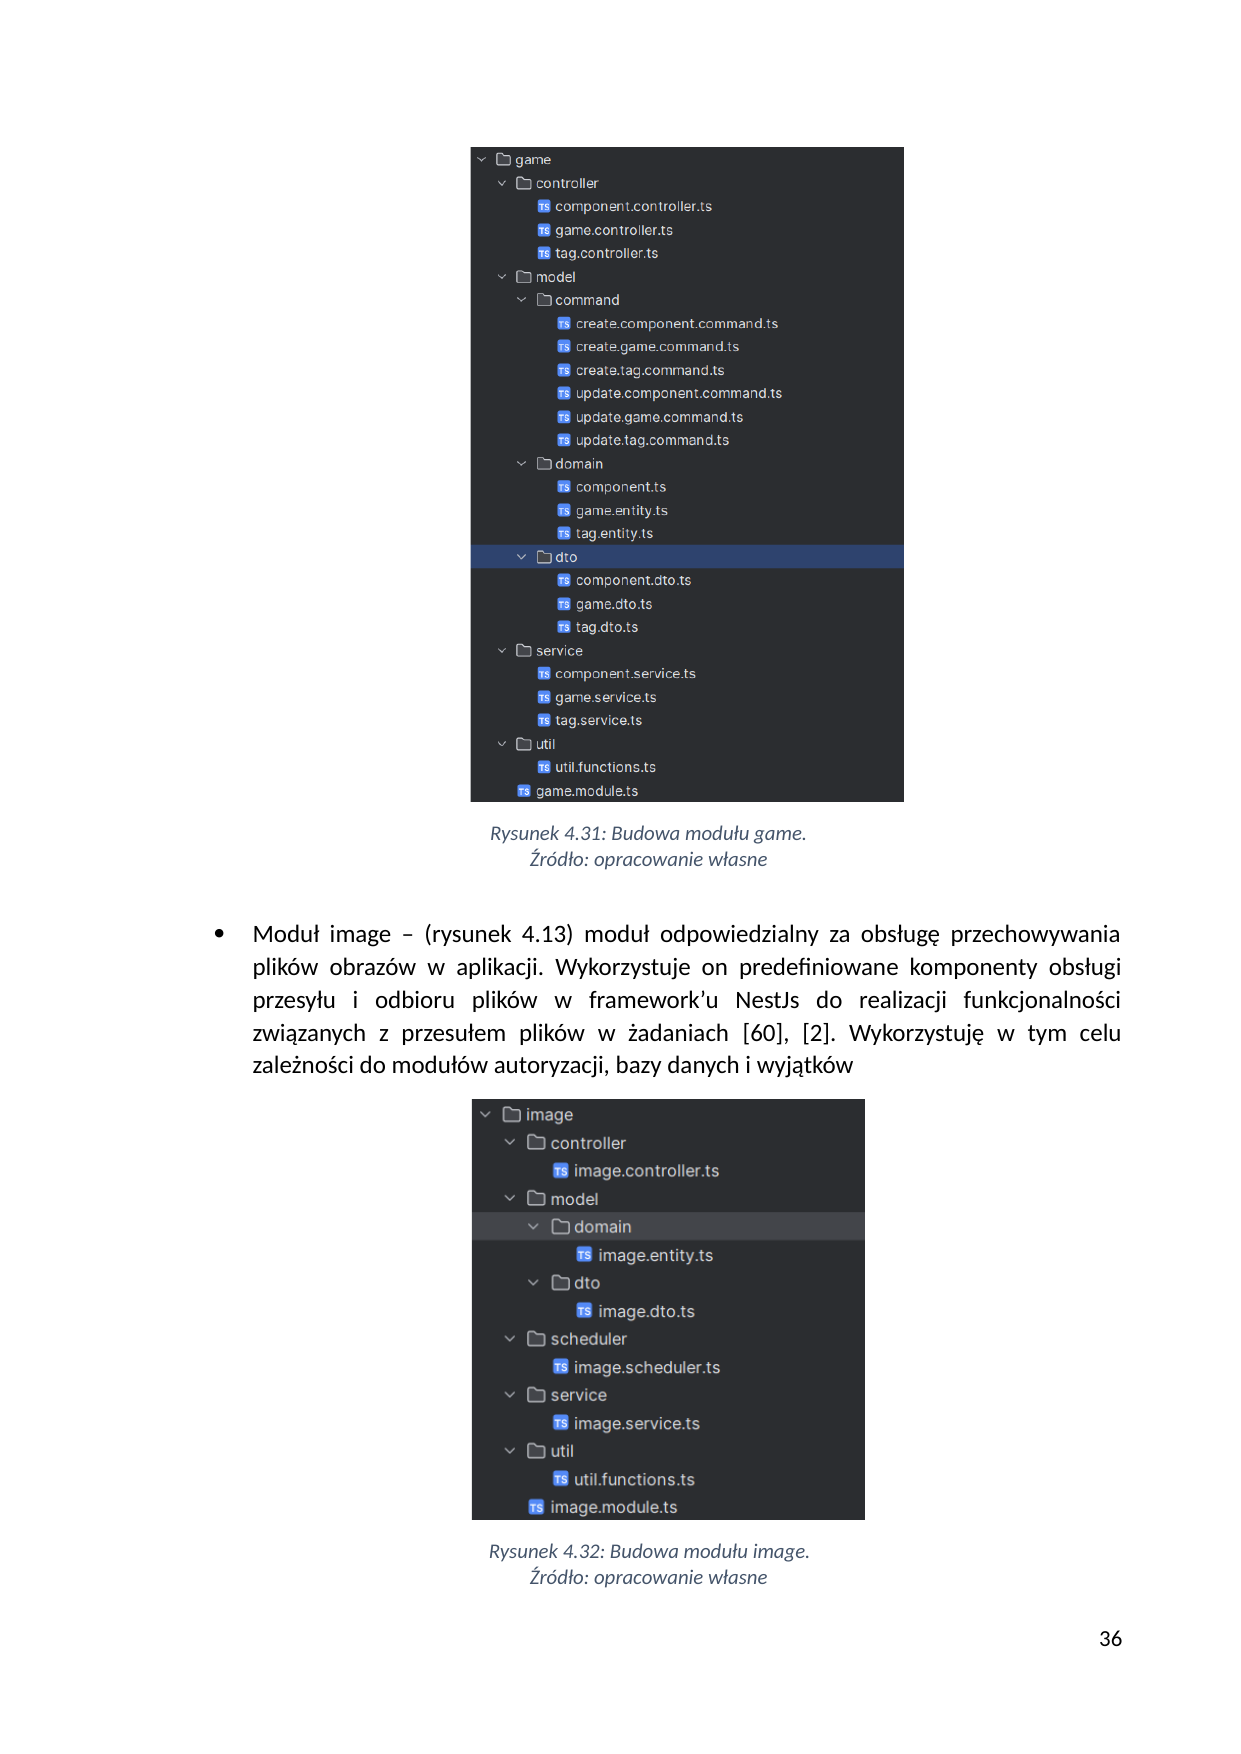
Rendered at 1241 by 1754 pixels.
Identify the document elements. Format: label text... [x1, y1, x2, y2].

text Źródło: opracowanie własne [177, 846, 1122, 871]
picture [470, 147, 904, 802]
list Moduł image – (rysunek 4.13) moduł odpowiedzialny za obsługę przechowywania plików obrazów w aplikacji. Wykorzystuje on predefiniowane komponenty obsługi przesyłu i odbioru plików w framework’u NestJs do realizacji funkcjonalności związanych z przesułem plików w żadaniach [60], [2]. Wykorzystuję w tym celu zależności do modułów autoryzacji, bazy danych i wyjątków [215, 918, 1122, 1080]
text Źródło: opracowanie własne [177, 1564, 1122, 1589]
picture [471, 1099, 865, 1520]
